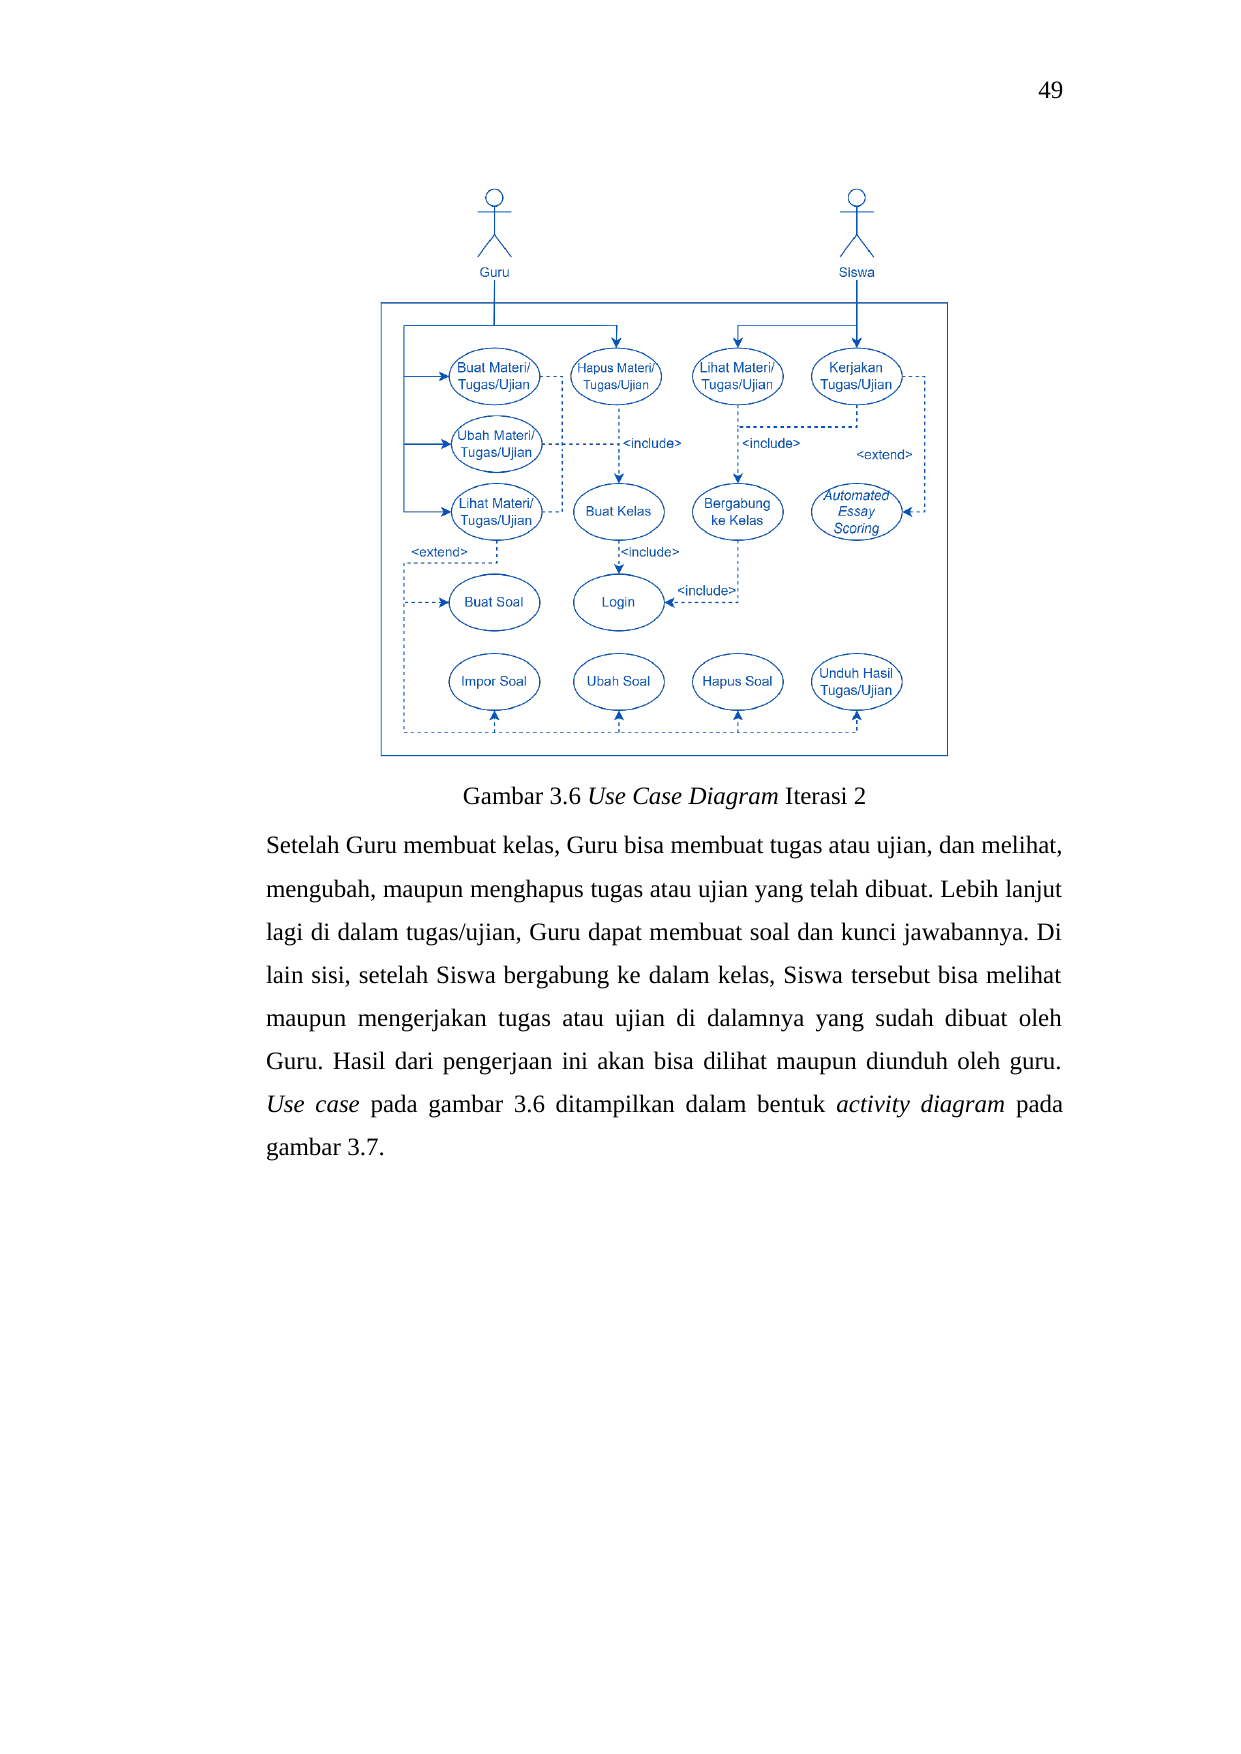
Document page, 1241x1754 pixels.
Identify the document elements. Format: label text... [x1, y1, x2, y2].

list Setelah Guru membuat kelas, Guru bisa membuat tugas atau ujian, dan melihat, mengubah, maupun menghapus tugas atau ujian yang telah dibuat. Lebih lanjut lagi di dalam tugas/ujian, Guru dapat membuat soal dan kunci jawabannya. Di lain sisi, setelah Siswa bergabung ke dalam kelas, Siswa tersebut bisa melihat maupun mengerjakan tugas atau ujian di dalamnya yang sudah dibuat oleh Guru. Hasil dari pengerjaan ini akan bisa dilihat maupun diunduh oleh guru. Use case pada gambar 3.6 ditampilkan dalam bentuk activity diagram pada gambar 3.7. [266, 831, 1063, 1161]
picture [369, 177, 960, 767]
